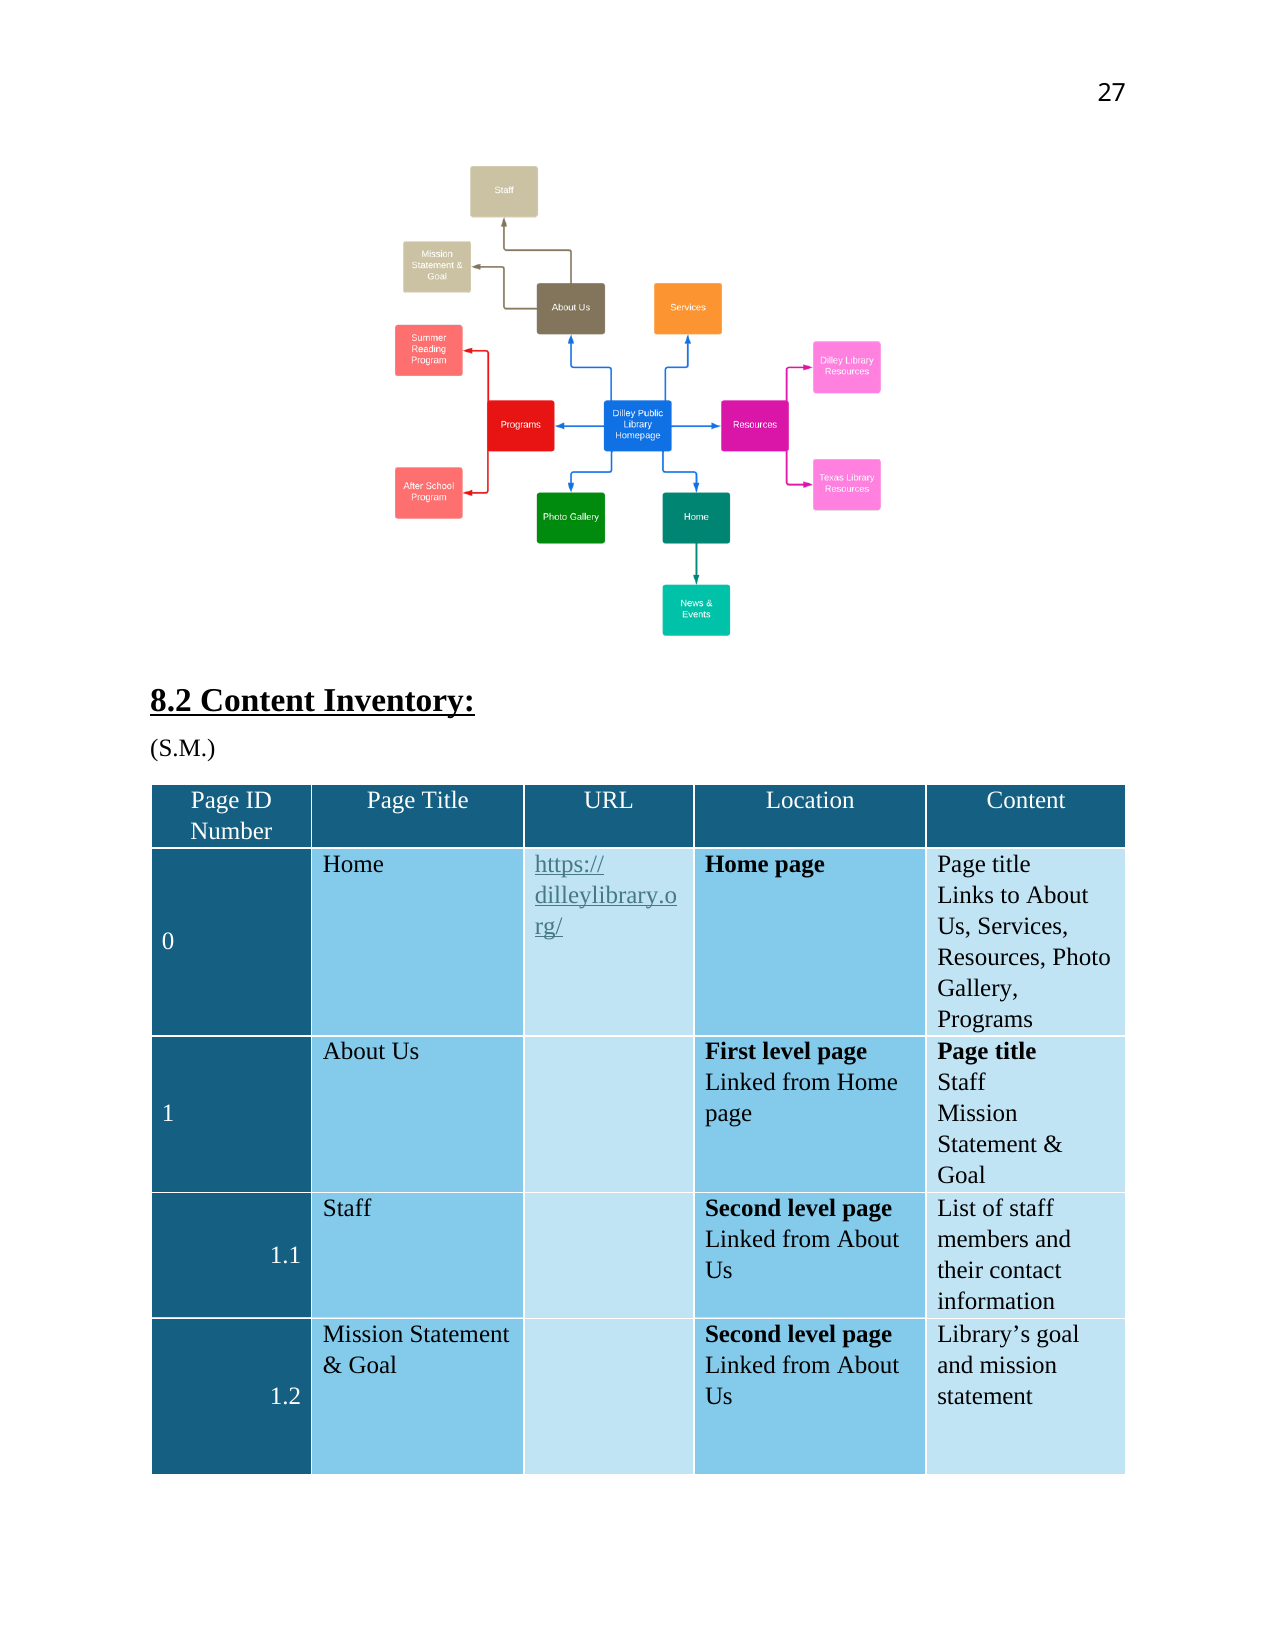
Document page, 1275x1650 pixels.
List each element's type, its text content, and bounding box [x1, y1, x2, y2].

table_cell Page title Staff Mission Statement & Goal [927, 1037, 1125, 1192]
table_header Page Title [312, 785, 523, 847]
table_header Page ID Number [152, 785, 311, 847]
table_cell [525, 1193, 693, 1317]
table_cell https://dilleylibrary.org/ [525, 849, 693, 1035]
table_header Location [695, 785, 925, 847]
table_cell Page title Links to About Us, Services, Resources, Photo Gallery, Programs [927, 849, 1125, 1035]
table_cell [525, 1319, 693, 1474]
table_cell Second level page Linked from About Us [695, 1193, 925, 1317]
table_cell List of staff members and their contact information [927, 1193, 1125, 1317]
picture [378, 150, 897, 652]
table_cell First level page Linked from Home page [695, 1037, 925, 1192]
table_cell 1.2 [152, 1319, 311, 1474]
table_header Content [927, 785, 1125, 847]
table_cell Home page [695, 849, 925, 1035]
text (S.M.) [150, 733, 1125, 762]
table_cell 0 [152, 849, 311, 1035]
table_cell 1 [152, 1037, 311, 1192]
table_header URL [525, 785, 693, 847]
table_cell [525, 1037, 693, 1192]
table_cell Library’s goal and mission statement [927, 1319, 1125, 1474]
subtitle 8.2 Content Inventory: [150, 681, 1125, 719]
table_cell 1.1 [152, 1193, 311, 1317]
table_cell Staff [312, 1193, 523, 1317]
table_cell Second level page Linked from About Us [695, 1319, 925, 1474]
table_cell Home [312, 849, 523, 1035]
table_cell Mission Statement & Goal [312, 1319, 523, 1474]
table_cell About Us [312, 1037, 523, 1192]
